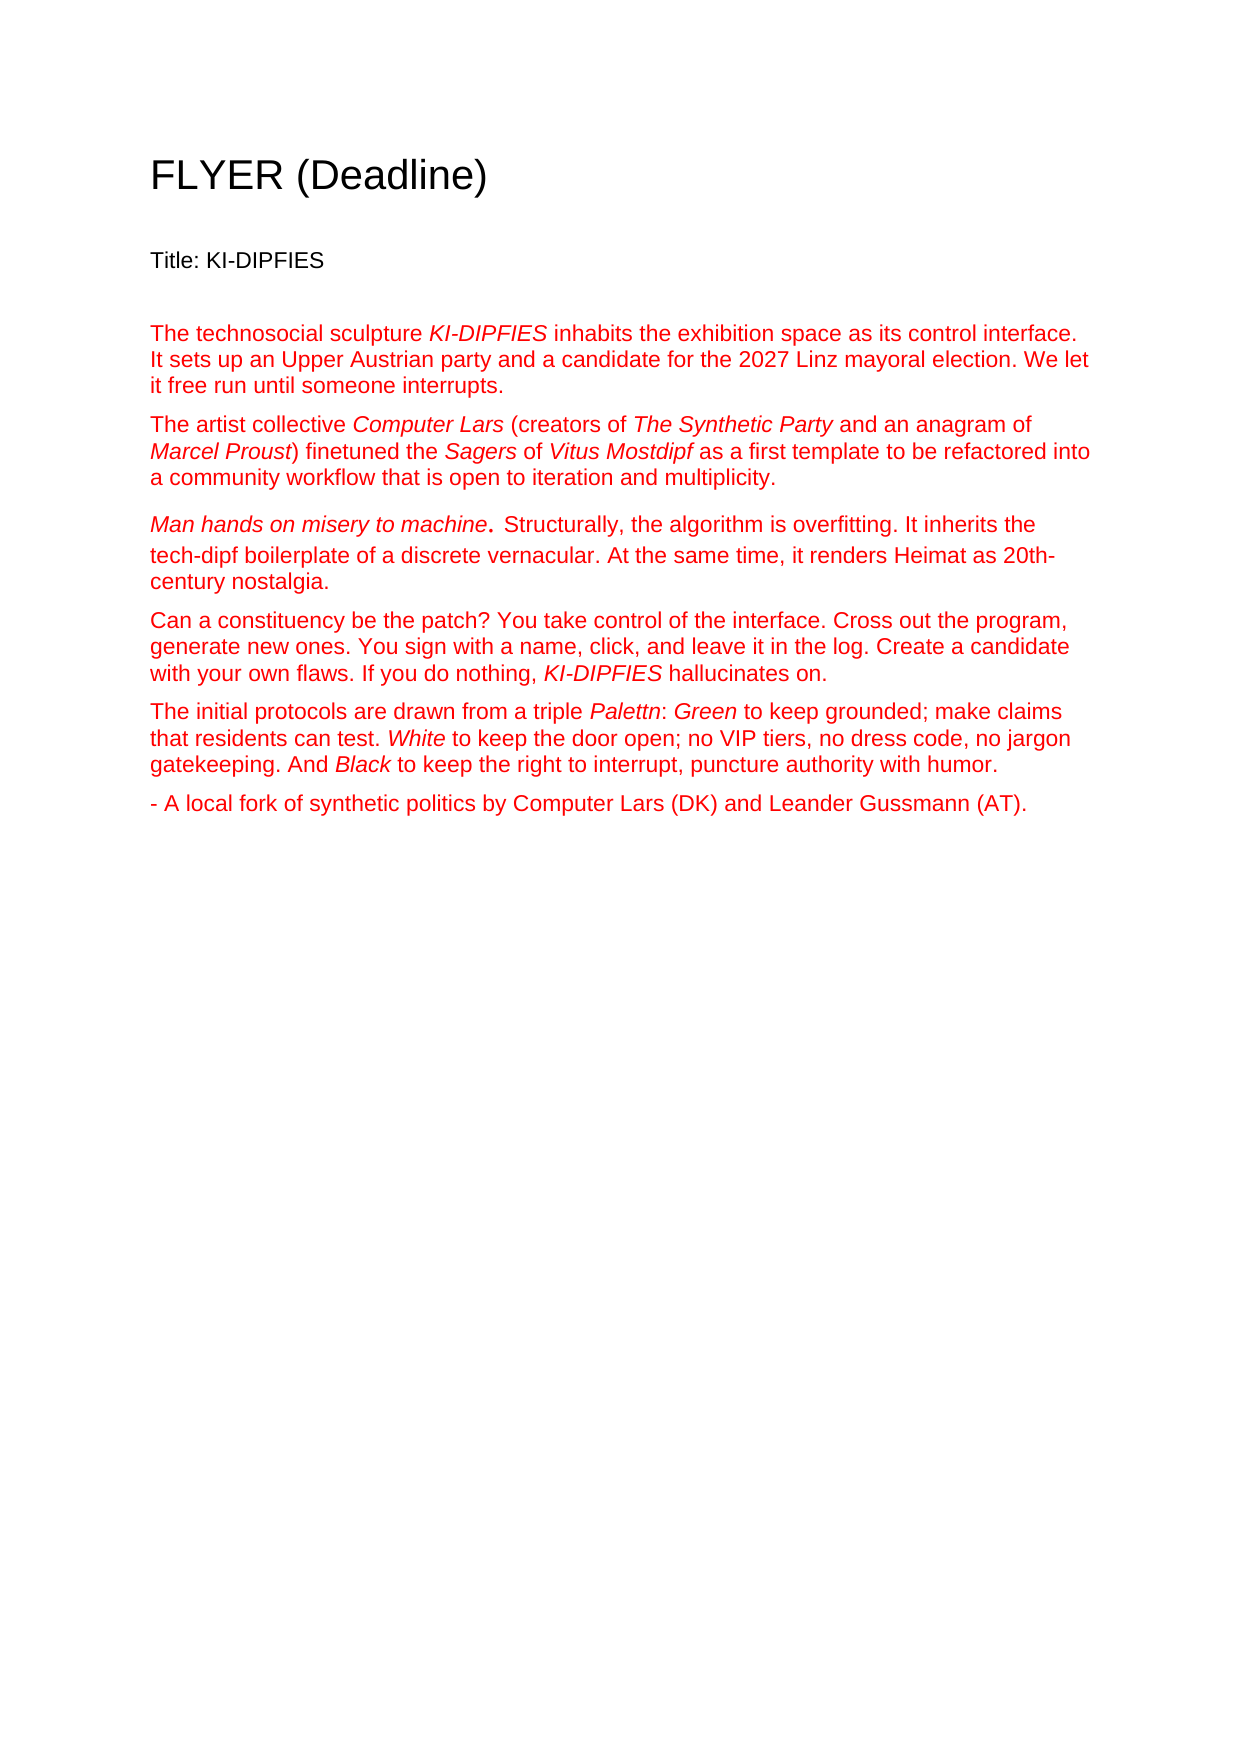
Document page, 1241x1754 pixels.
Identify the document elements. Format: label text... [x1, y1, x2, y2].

text The initial protocols are drawn from a triple Palettn: Green to keep grounded; make claims that residents can test. White to keep the door open; no VIP tiers, no dress code, no jargon gatekeeping. And Black to keep the right to interrupt, puncture authority with humor. [150, 698, 1090, 777]
text - A local fork of synthetic politics by Computer Lars (DK) and Leander Gussmann (AT). [150, 790, 1090, 816]
subtitle FLYER (Deadline) [150, 150, 1090, 198]
text Can a constituency be the patch? You take control of the interface. Cross out the program, generate new ones. You sign with a name, click, and leave it in the log. Create a candidate with your own flaws. If you do nothing, KI-DIPFIES hallucinates on. [150, 607, 1090, 686]
text The technosocial sculpture KI-DIPFIES inhabits the exhibition space as its control interface. It sets up an Upper Austrian party and a candidate for the 2027 Linz mayoral election. We let it free run until someone interrupts. [150, 320, 1090, 399]
text Man hands on misery to machine. Structurally, the algorithm is overfitting. It inherits the tech-dipf boilerplate of a discrete vernacular. At the same time, it renders Heimat as 20th-century nostalgia. [150, 503, 1090, 594]
text The artist collective Computer Lars (creators of The Synthetic Party and an anagram of Marcel Proust) finetuned the Sagers of Vitus Mostdipf as a first template to be refactored into a community workflow that is open to iteration and multiplicity. [150, 411, 1090, 490]
text Title: KI-DIPFIES [150, 247, 1090, 273]
